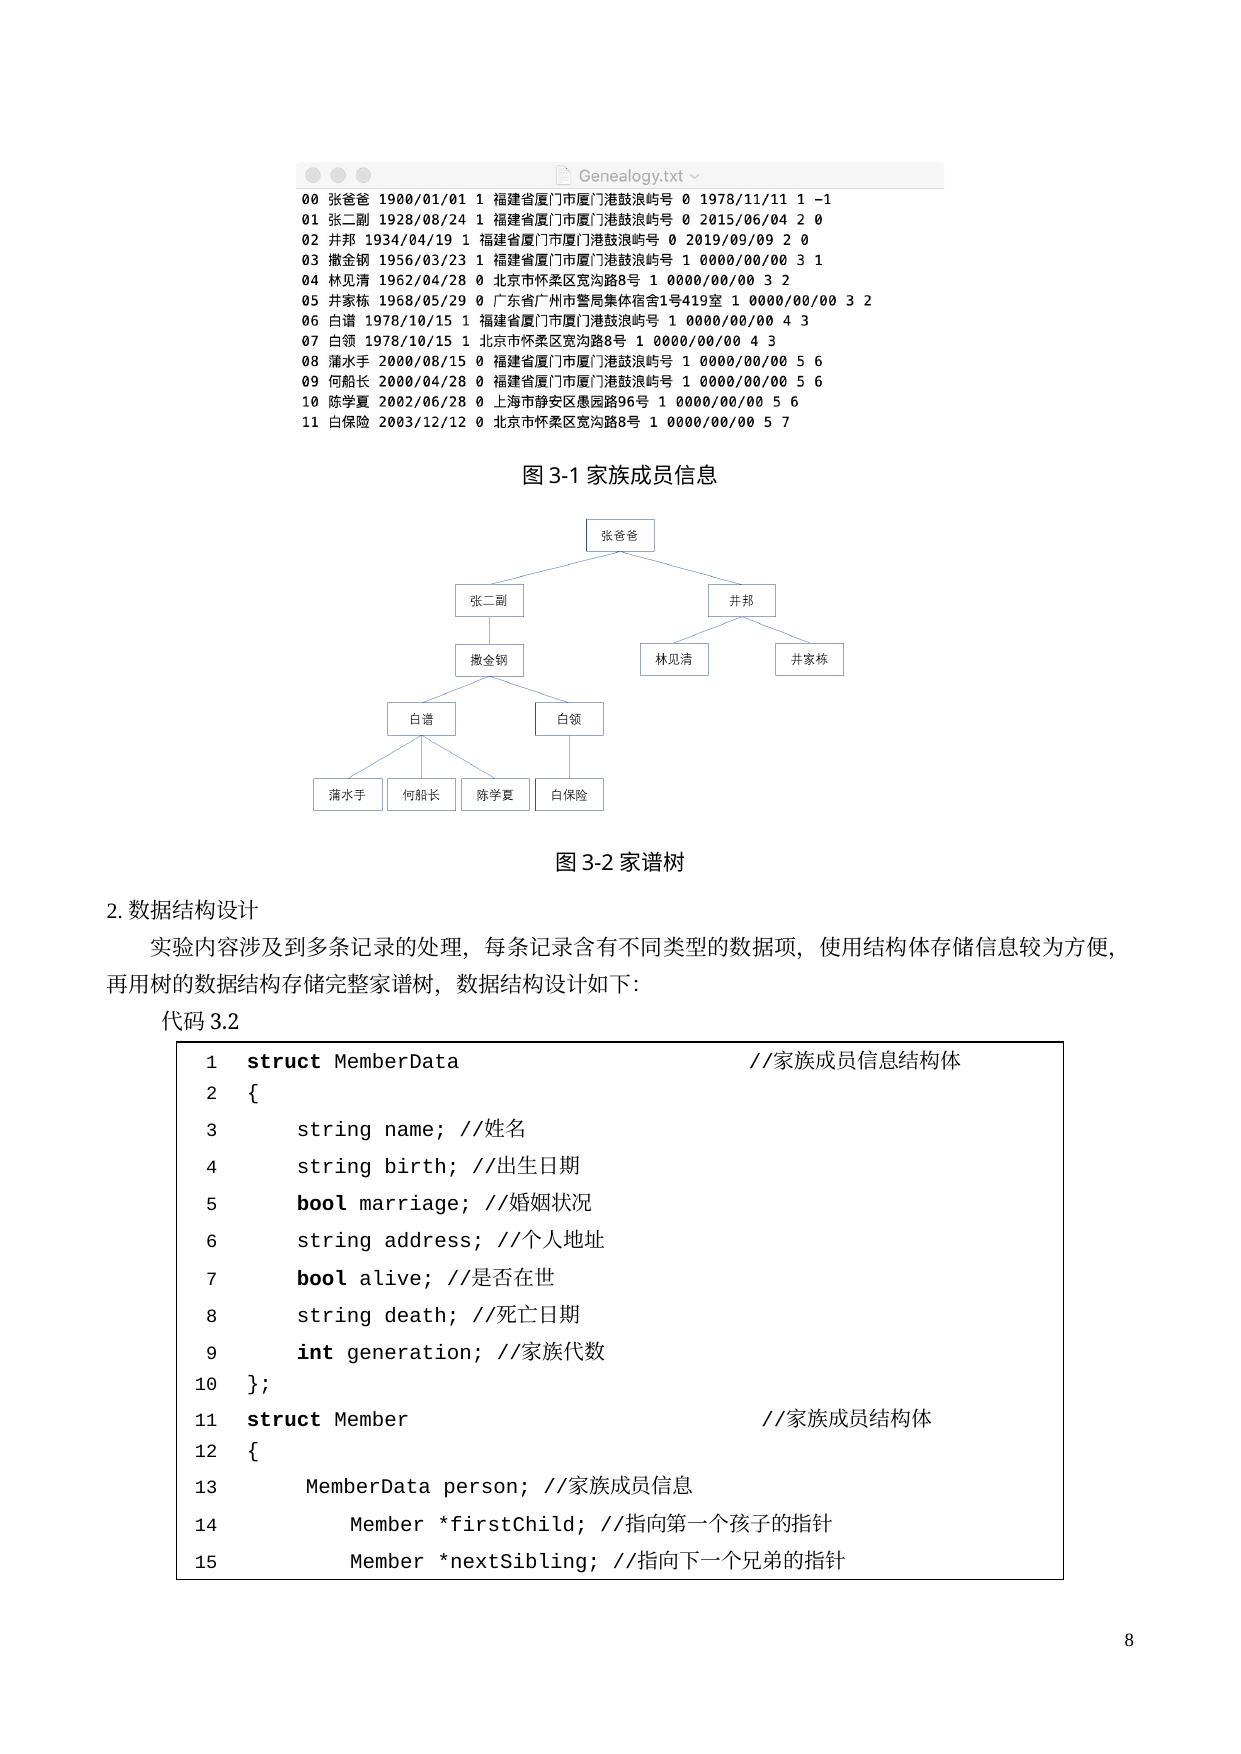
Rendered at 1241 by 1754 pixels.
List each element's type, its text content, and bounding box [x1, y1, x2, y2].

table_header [177, 1043, 1063, 1578]
picture [305, 506, 935, 825]
text 实验内容涉及到多条记录的处理，每条记录含有不同类型的数据项，使用结构体存储信息较为方便，再用树的数据结构存储完整家谱树，数据结构设计如下： [106, 930, 1134, 999]
text 图3-1 家族成员信息 [106, 458, 1134, 491]
text 图3-2 家谱树 [106, 844, 1134, 877]
text 代码3.2 [106, 1004, 1134, 1037]
picture [295, 162, 945, 448]
text 2. 数据结构设计 [106, 892, 1134, 925]
